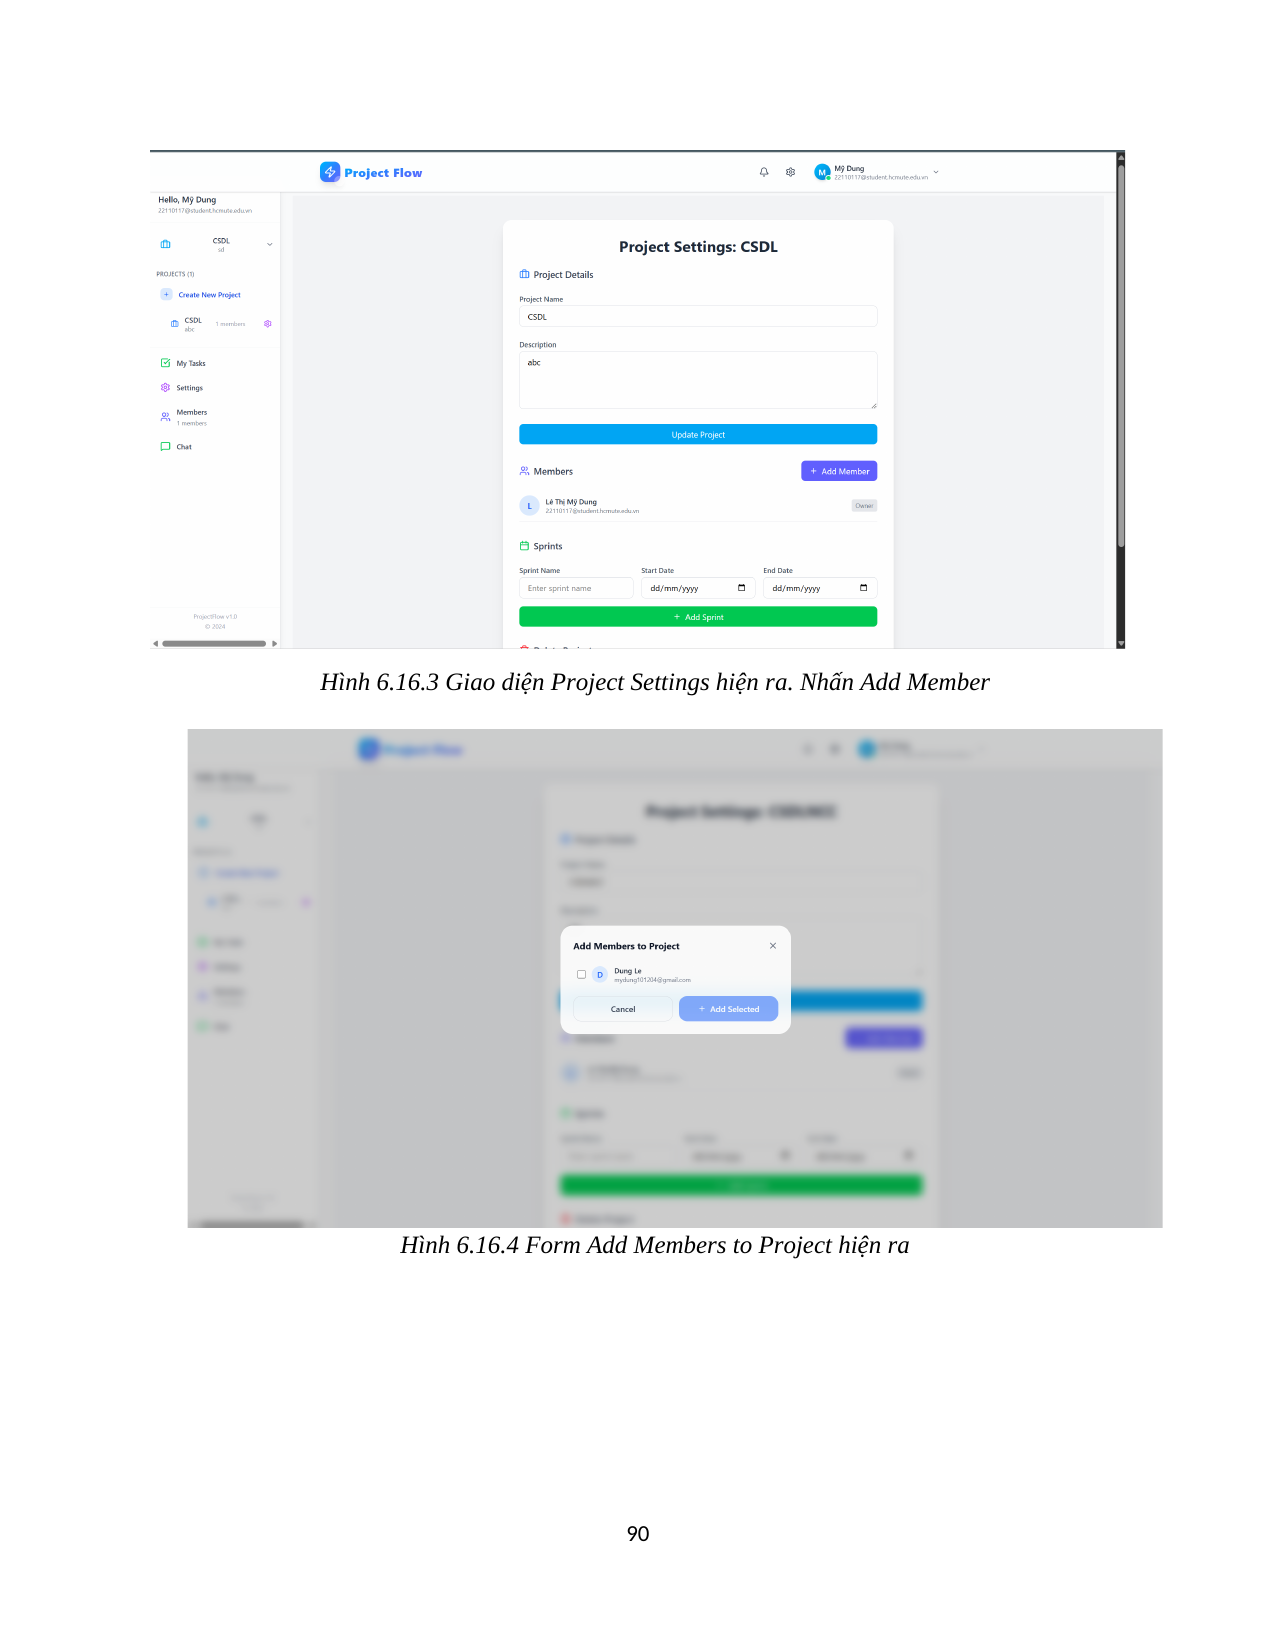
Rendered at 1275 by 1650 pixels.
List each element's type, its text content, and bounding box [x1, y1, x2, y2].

picture [187, 729, 1163, 1228]
list Hình 6.16.4 Form Add Members to Project hiện ra [187, 1230, 1125, 1259]
picture [150, 150, 1125, 649]
list Hình 6.16.3 Giao diện Project Settings hiện ra. Nhấn Add Member [187, 667, 1125, 696]
